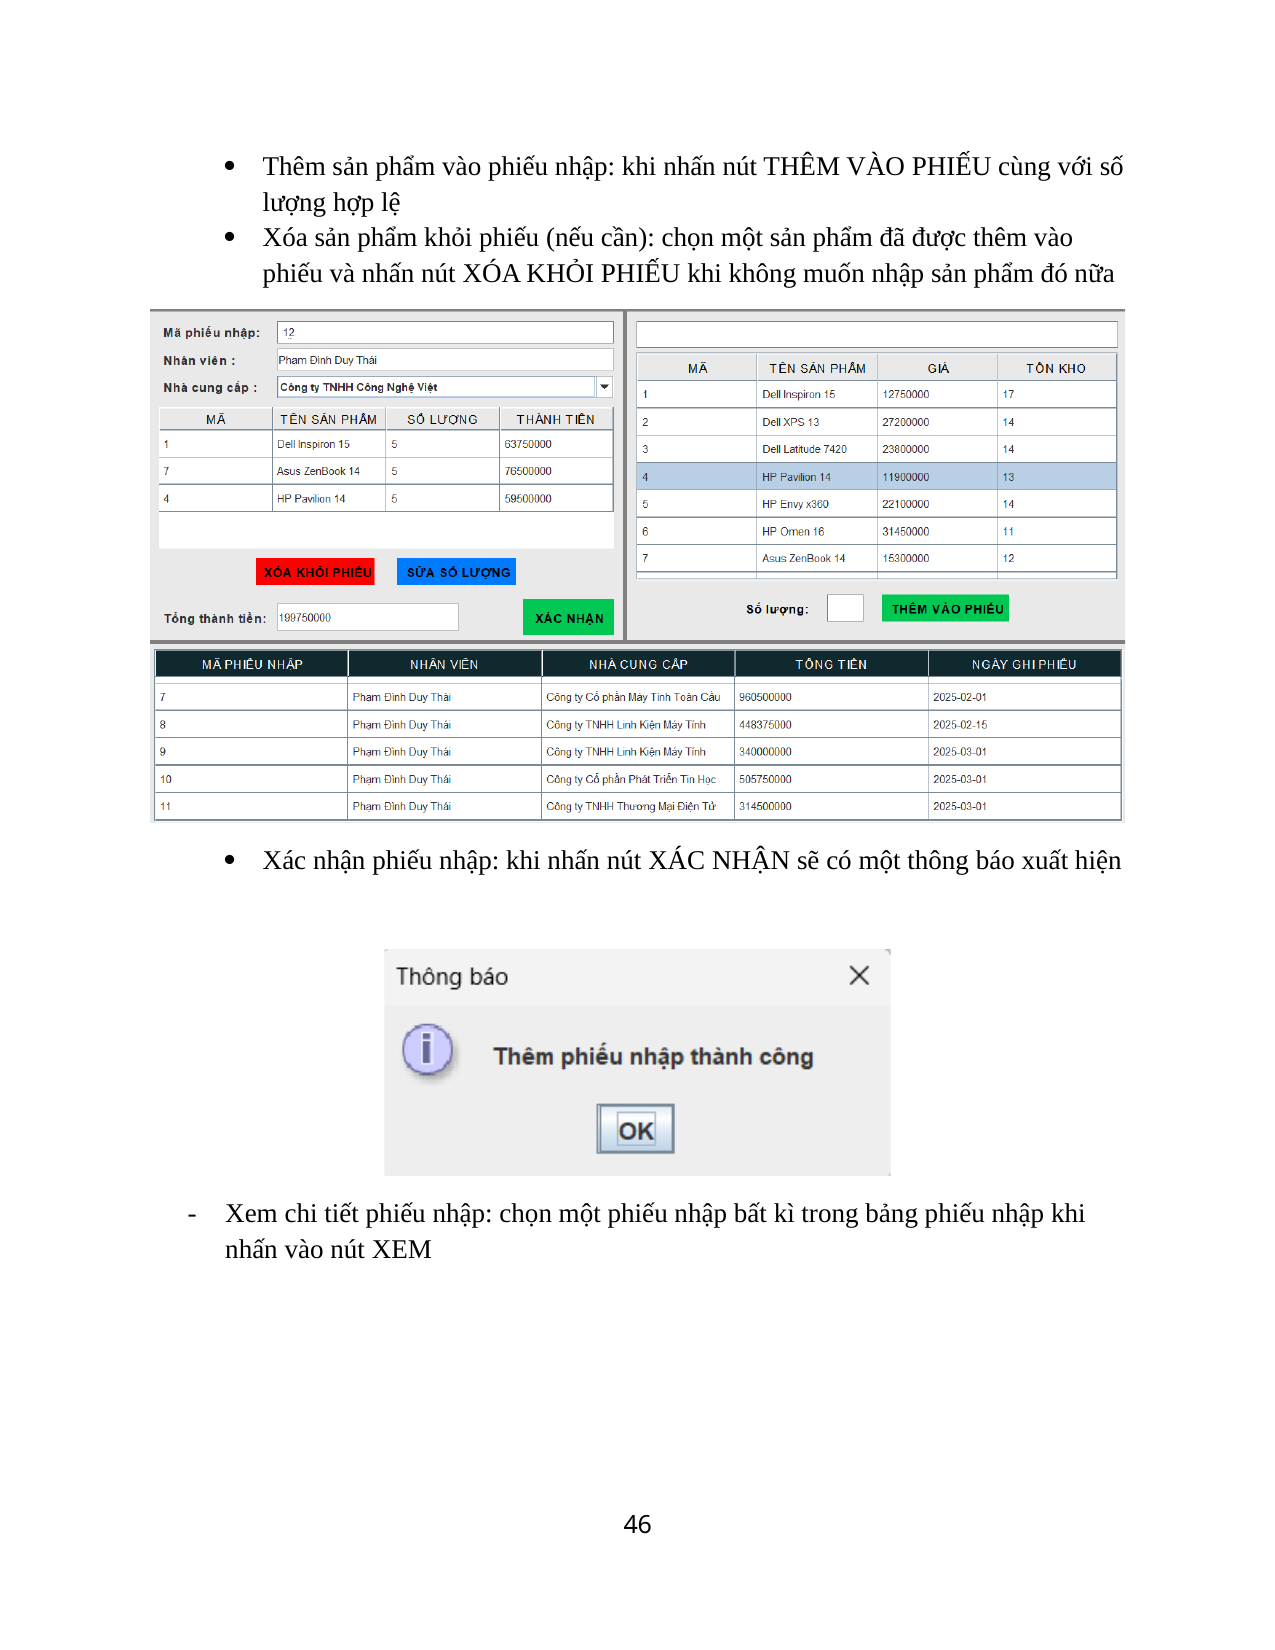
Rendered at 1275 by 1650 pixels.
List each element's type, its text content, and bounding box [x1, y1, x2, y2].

list Thêm sản phẩm vào phiếu nhập: khi nhấn nút THÊM VÀO PHIẾU cùng với số lượng hợp lệ [225, 150, 1125, 217]
list Xem chi tiết phiếu nhập: chọn một phiếu nhập bất kì trong bảng phiếu nhập khi nhấn vào nút XEM [187, 1197, 1125, 1264]
list Xóa sản phẩm khỏi phiếu (nếu cần): chọn một sản phẩm đã được thêm vào phiếu và nhấn nút XÓA KHỎI PHIẾU khi không muốn nhập sản phẩm đó nữa [225, 222, 1125, 288]
picture [150, 309, 1125, 823]
picture [384, 949, 891, 1176]
list Xác nhận phiếu nhập: khi nhấn nút XÁC NHẬN sẽ có một thông báo xuất hiện [225, 844, 1125, 875]
